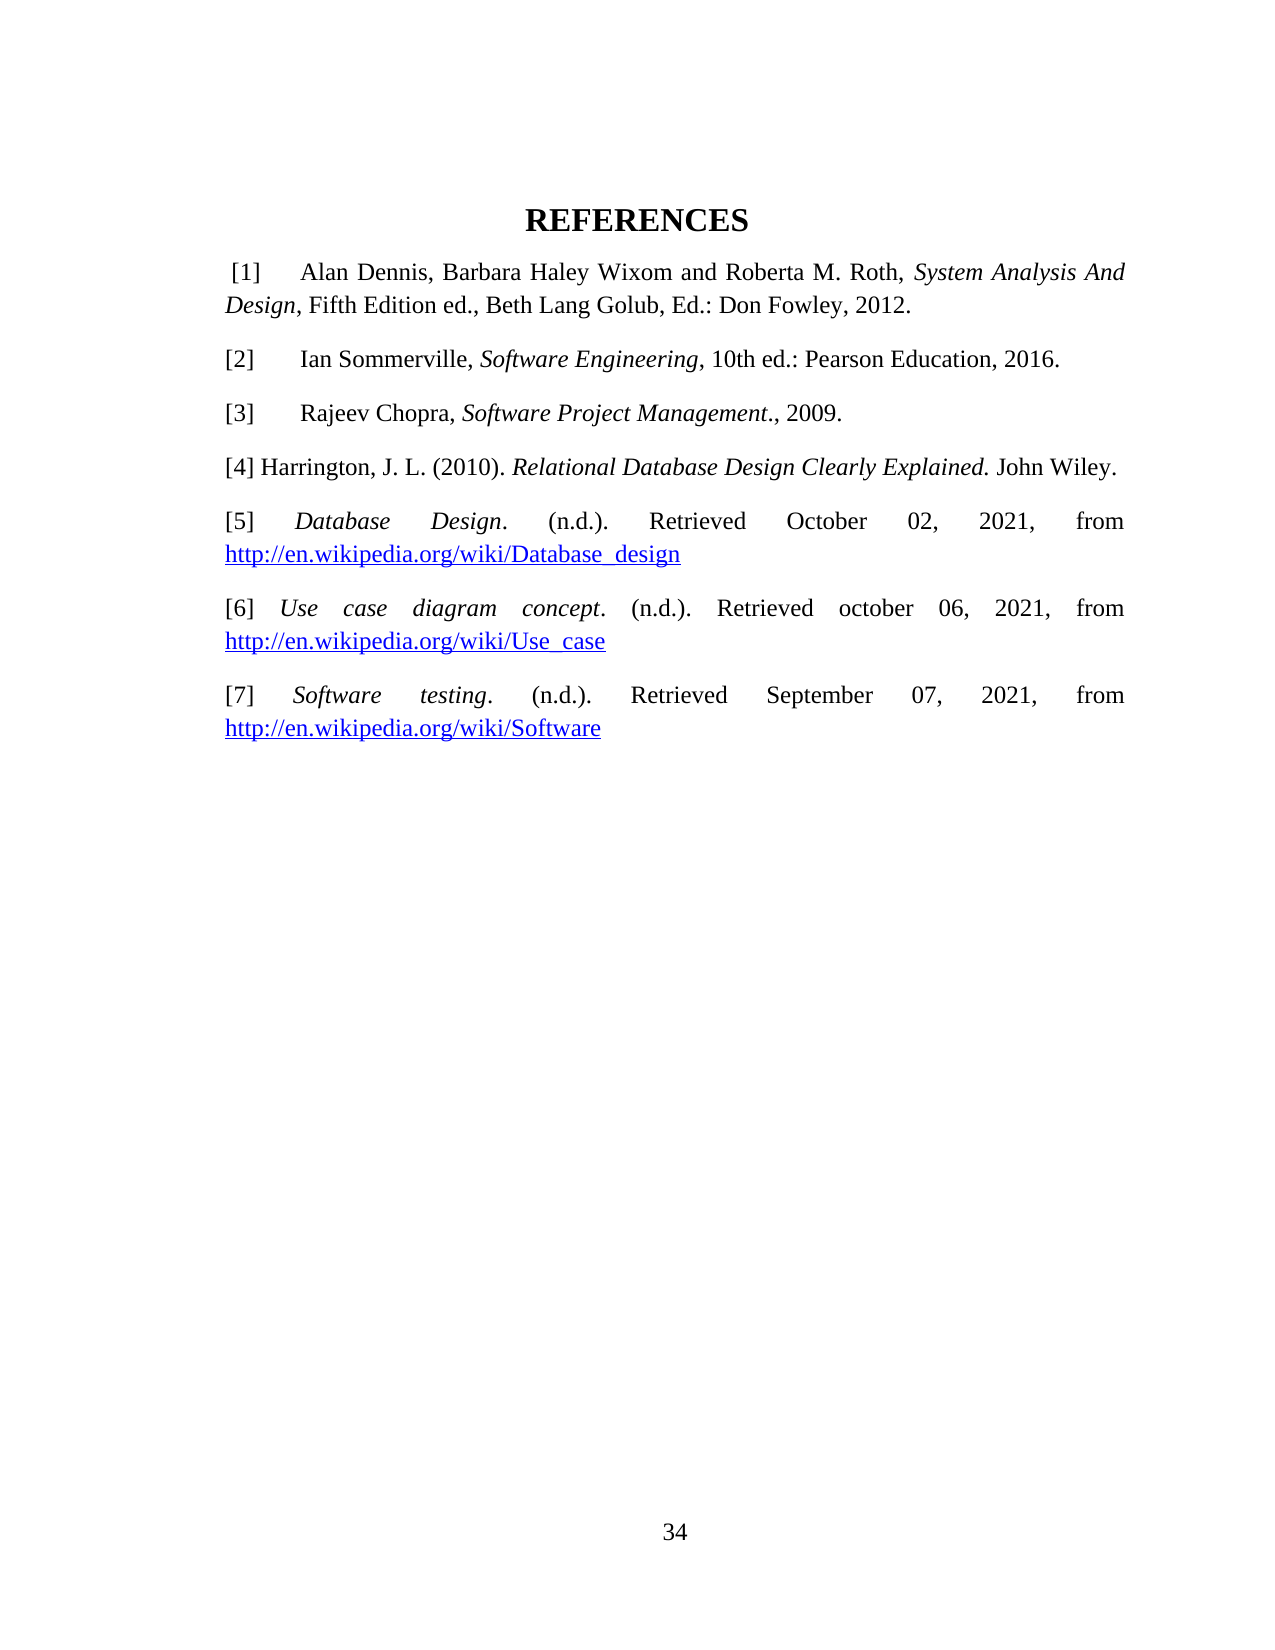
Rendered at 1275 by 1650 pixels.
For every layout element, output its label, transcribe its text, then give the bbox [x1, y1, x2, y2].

text [2] Ian Sommerville, Software Engineering, 10th ed.: Pearson Education, 2016. [225, 344, 1125, 373]
text [4] Harrington, J. L. (2010). Relational Database Design Clearly Explained. John Wiley. [225, 452, 1125, 481]
text [7] Software testing. (n.d.). Retrieved September 07, 2021, from http://en.wikipedia.org/wiki/Software [225, 680, 1125, 741]
text [5] Database Design. (n.d.). Retrieved October 02, 2021, from http://en.wikipedia.org/wiki/Database_design [225, 506, 1125, 568]
text [3] Rajeev Chopra, Software Project Management., 2009. [225, 398, 1125, 427]
text [6] Use case diagram concept. (n.d.). Retrieved october 06, 2021, from http://en.wikipedia.org/wiki/Use_case [225, 593, 1125, 654]
subtitle REFERENCES [450, 200, 1125, 238]
text [1] Alan Dennis, Barbara Haley Wixom and Roberta M. Roth, System Analysis And Design, Fifth Edition ed., Beth Lang Golub, Ed.: Don Fowley, 2012. [225, 257, 1125, 319]
